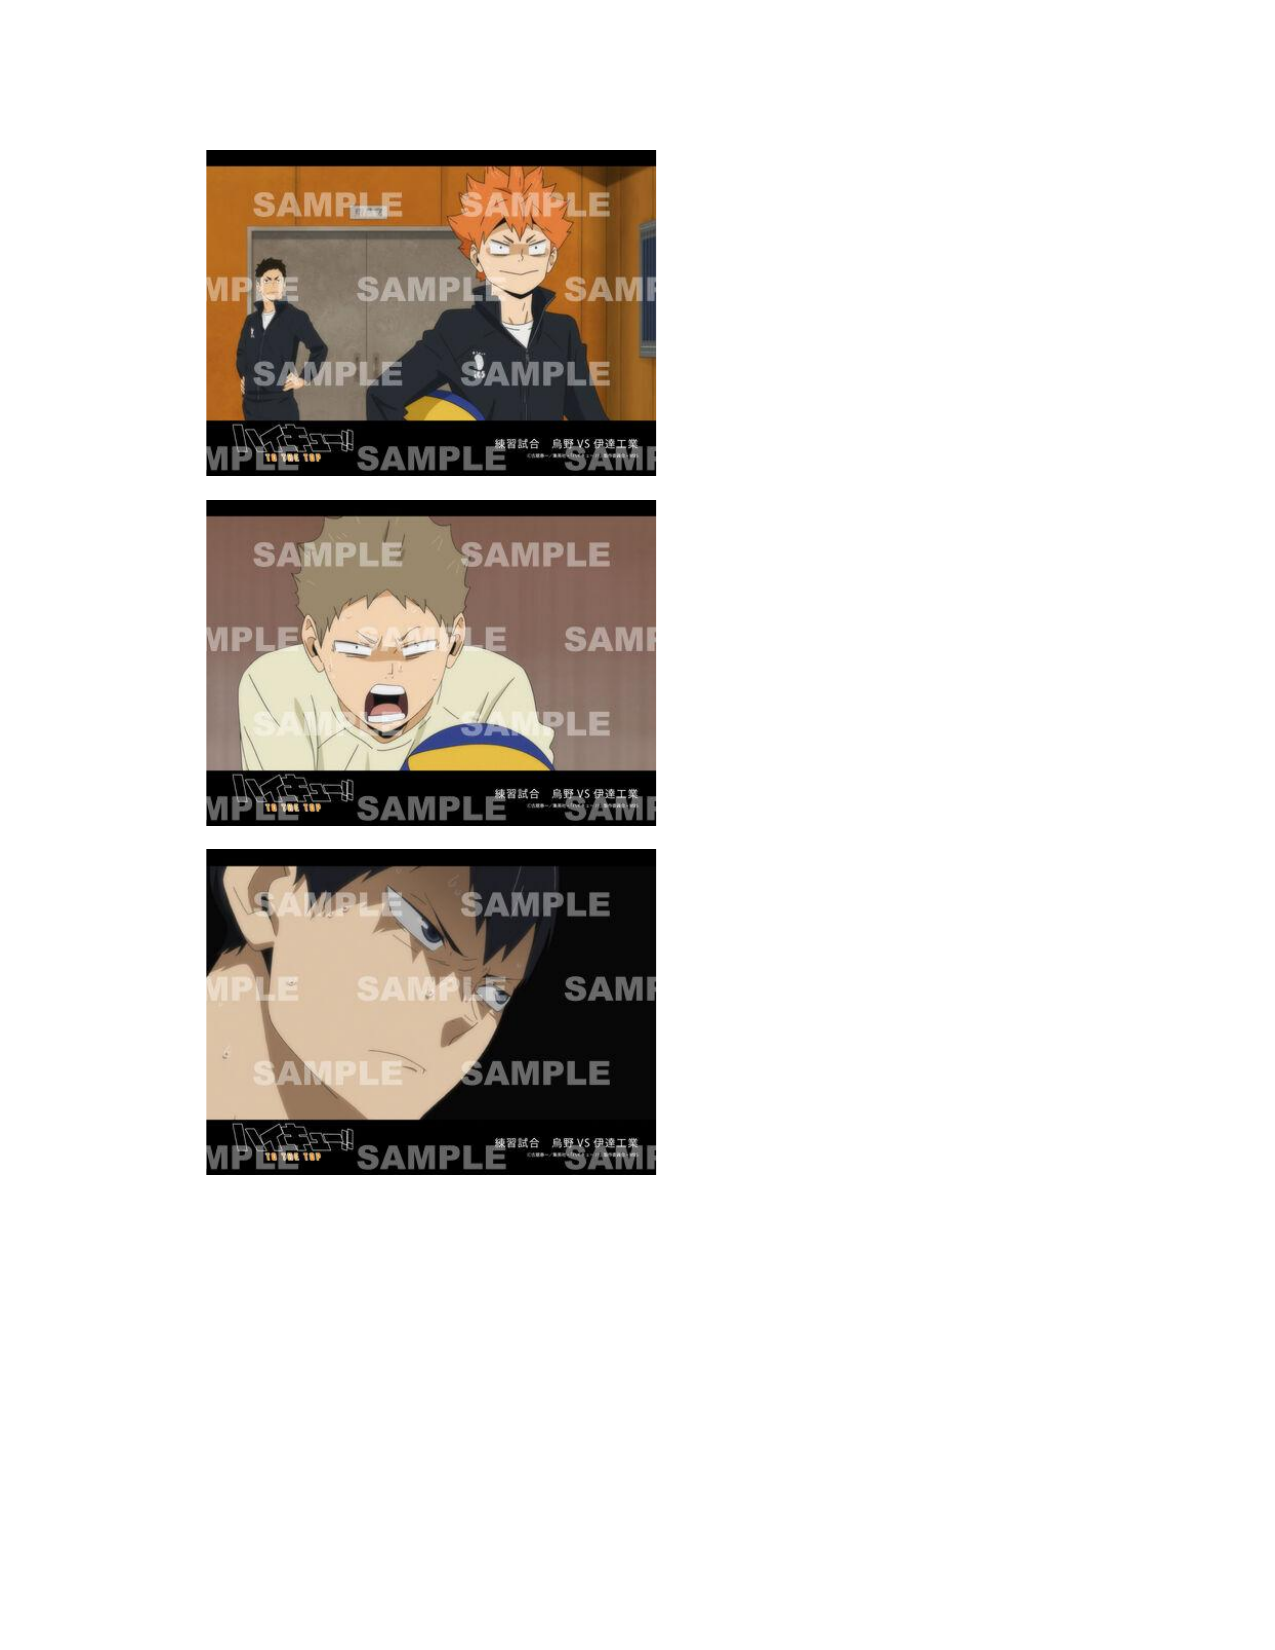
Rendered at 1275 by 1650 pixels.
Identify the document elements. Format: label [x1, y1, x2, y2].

picture [206, 849, 657, 1175]
picture [206, 500, 657, 826]
picture [206, 150, 657, 476]
